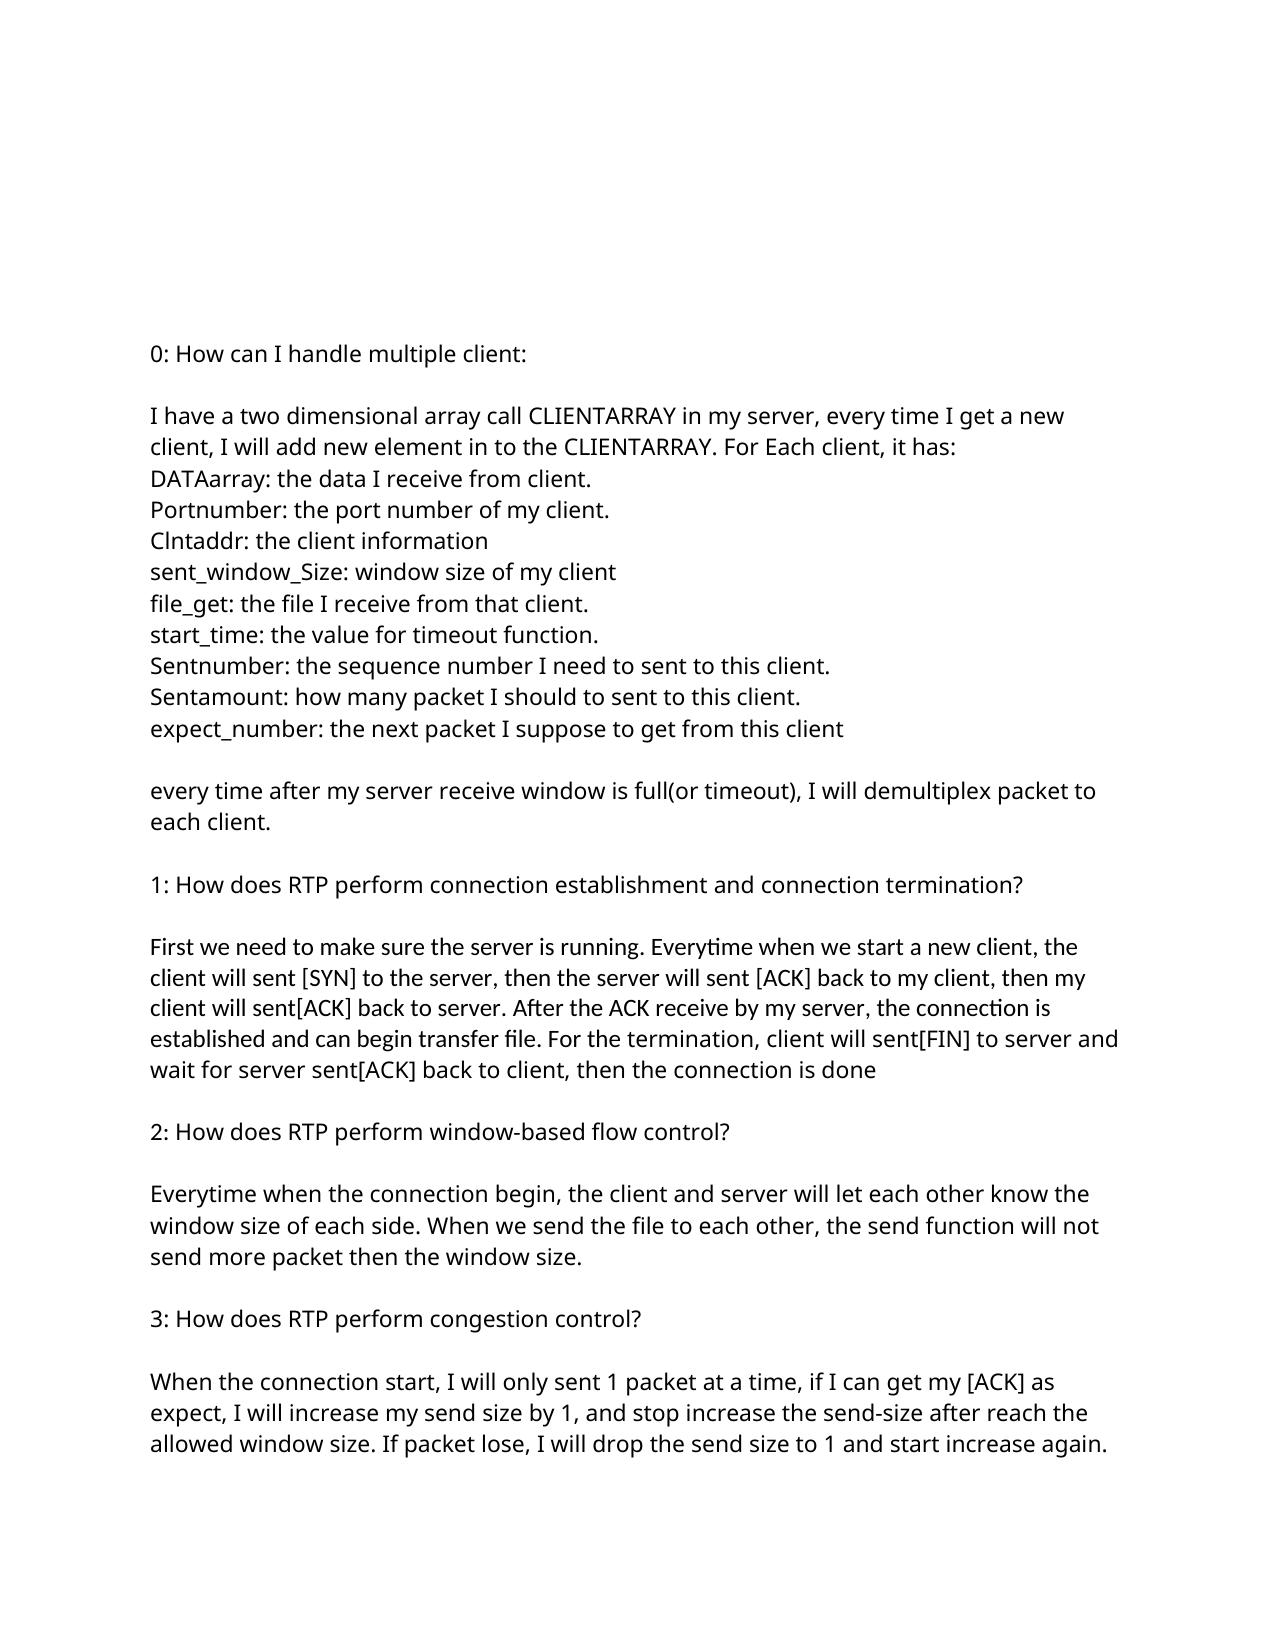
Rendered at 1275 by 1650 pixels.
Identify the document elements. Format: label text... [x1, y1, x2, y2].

text Clntaddr: the client information [150, 525, 1125, 556]
text 3: How does RTP perform congestion control? [150, 1303, 1125, 1334]
text start_time: the value for timeout function. [150, 619, 1125, 650]
text 2: How does RTP perform window-based flow control? [150, 1116, 1125, 1147]
text every time after my server receive window is full(or timeout), I will demultiplex packet to each client. [150, 775, 1125, 837]
text expect_number: the next packet I suppose to get from this client [150, 712, 1125, 744]
text When the connection start, I will only sent 1 packet at a time, if I can get my [ACK] as expect, I will increase my send size by 1, and stop increase the send-size after reach the allowed window size. If packet lose, I will drop the send size to 1 and start increase again. [150, 1366, 1125, 1459]
text First we need to make sure the server is running. Everytime when we start a new client, the client will sent [SYN] to the server, then the server will sent [ACK] back to my client, then my client will sent[ACK] back to server. After the ACK receive by my server, the connection is established and can begin transfer file. For the termination, client will sent[FIN] to server and wait for server sent[ACK] back to client, then the connection is done [150, 931, 1125, 1085]
text file_get: the file I receive from that client. [150, 587, 1125, 619]
text Sentamount: how many packet I should to sent to this client. [150, 681, 1125, 712]
text sent_window_Size: window size of my client [150, 556, 1125, 587]
text Portnumber: the port number of my client. [150, 494, 1125, 525]
text 0: How can I handle multiple client: [150, 337, 1125, 369]
text Everytime when the connection begin, the client and server will let each other know the window size of each side. When we send the file to each other, the send function will not send more packet then the window size. [150, 1178, 1125, 1272]
text Sentnumber: the sequence number I need to sent to this client. [150, 650, 1125, 681]
text DATAarray: the data I receive from client. [150, 462, 1125, 494]
text I have a two dimensional array call CLIENTARRAY in my server, every time I get a new client, I will add new element in to the CLIENTARRAY. For Each client, it has: [150, 400, 1125, 462]
text 1: How does RTP perform connection establishment and connection termination? [150, 869, 1125, 900]
